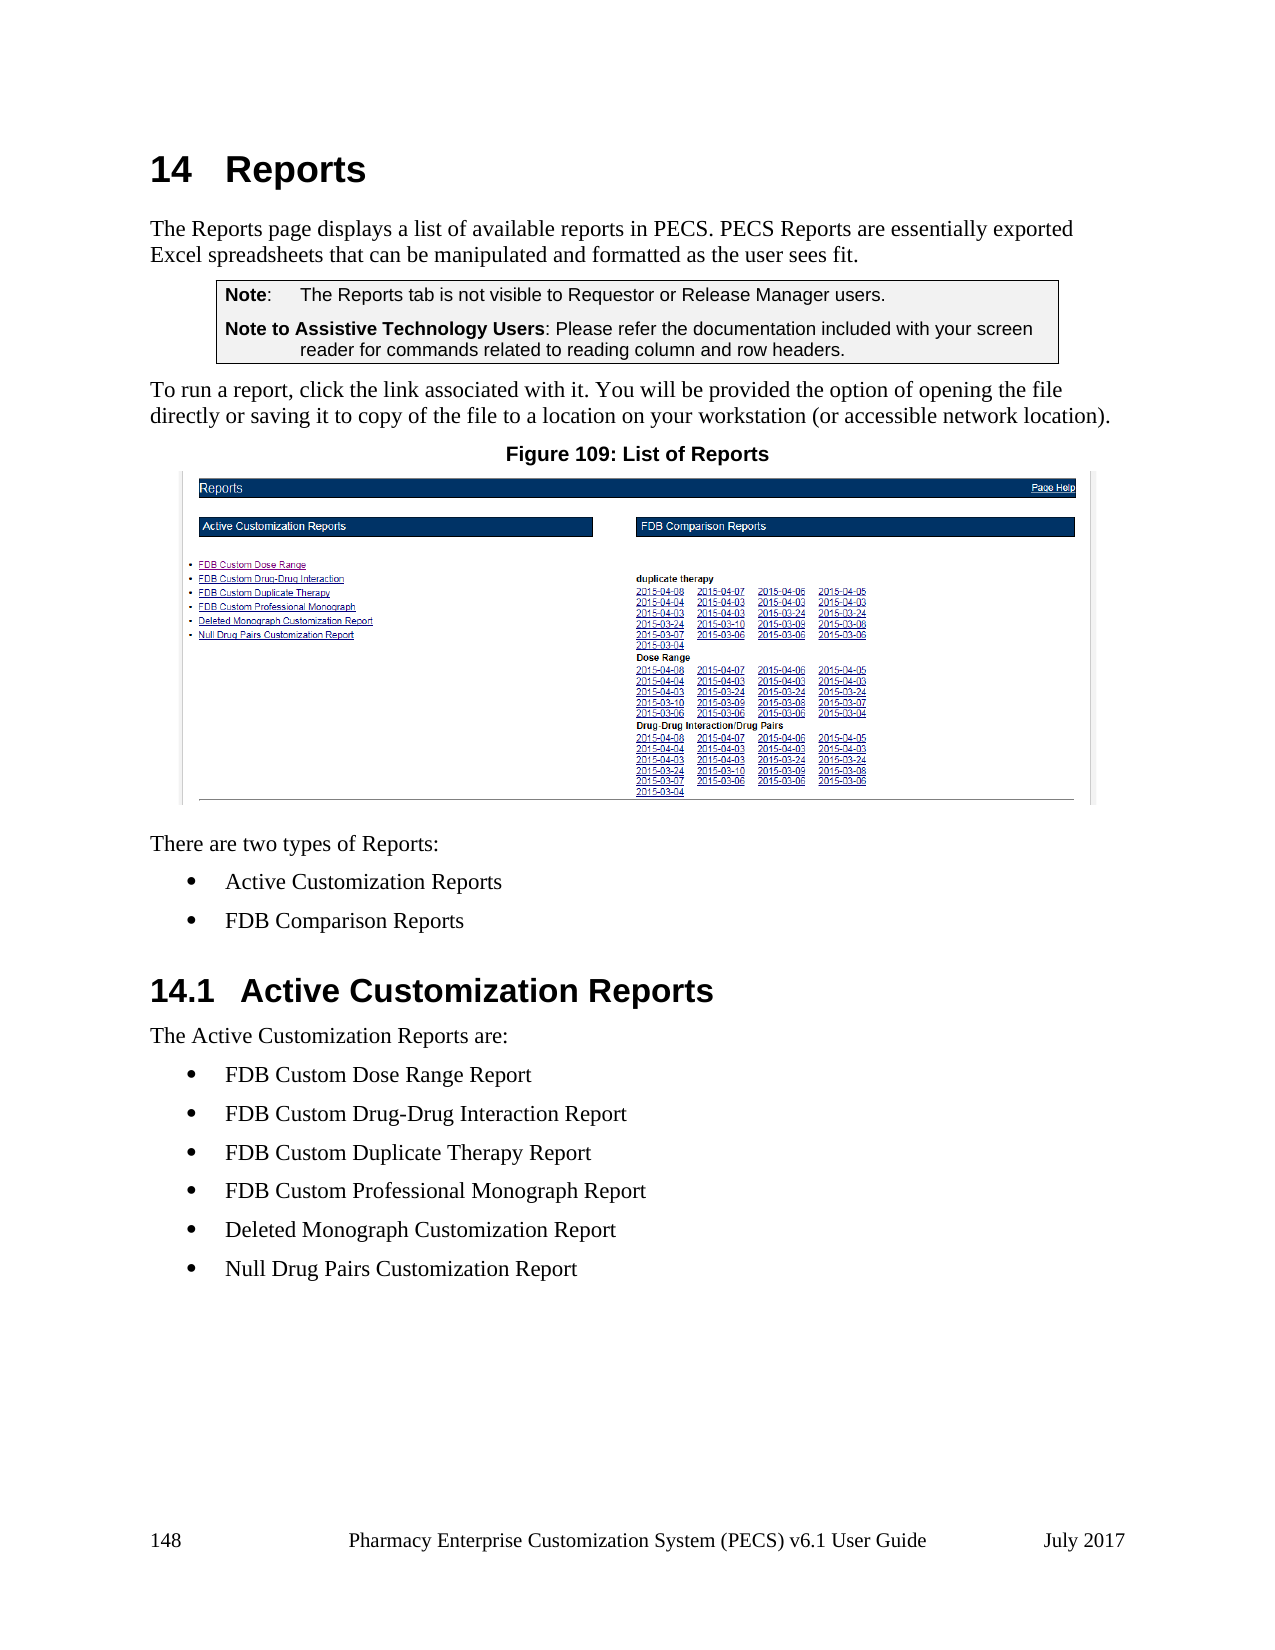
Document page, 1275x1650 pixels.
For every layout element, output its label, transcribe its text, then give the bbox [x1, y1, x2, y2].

text Note to Assistive Technology Users: Please refer the documentation included with your screen reader for commands related to reading column and row headers. [217, 314, 1058, 363]
list Deleted Monograph Customization Report [187, 1216, 1125, 1243]
text There are two types of Reports: [150, 829, 1125, 856]
picture [178, 471, 1097, 805]
text Note: The Reports tab is not visible to Requestor or Release Manager users. [217, 281, 1058, 305]
list Null Drug Pairs Customization Report [187, 1255, 1125, 1282]
subtitle Active Customization Reports [150, 971, 1125, 1009]
text The Active Customization Reports are: [150, 1022, 1125, 1048]
subtitle Reports [150, 147, 1125, 190]
list FDB Custom Dose Range Report [187, 1061, 1125, 1087]
list FDB Custom Professional Monograph Report [187, 1177, 1125, 1204]
list FDB Custom Duplicate Therapy Report [187, 1139, 1125, 1165]
text The Reports page displays a list of available reports in PECS. PECS Reports are essentially exported Excel spreadsheets that can be manipulated and formatted as the user sees fit. [150, 215, 1125, 268]
list FDB Comparison Reports [187, 907, 1125, 934]
list Active Customization Reports [187, 868, 1125, 895]
text To run a report, click the link associated with it. You will be provided the option of opening the file directly or saving it to copy of the file to a location on your workstation (or accessible network location). [150, 376, 1125, 429]
text Figure 109: List of Reports [150, 441, 1125, 465]
list FDB Custom Drug-Drug Interaction Report [187, 1100, 1125, 1126]
